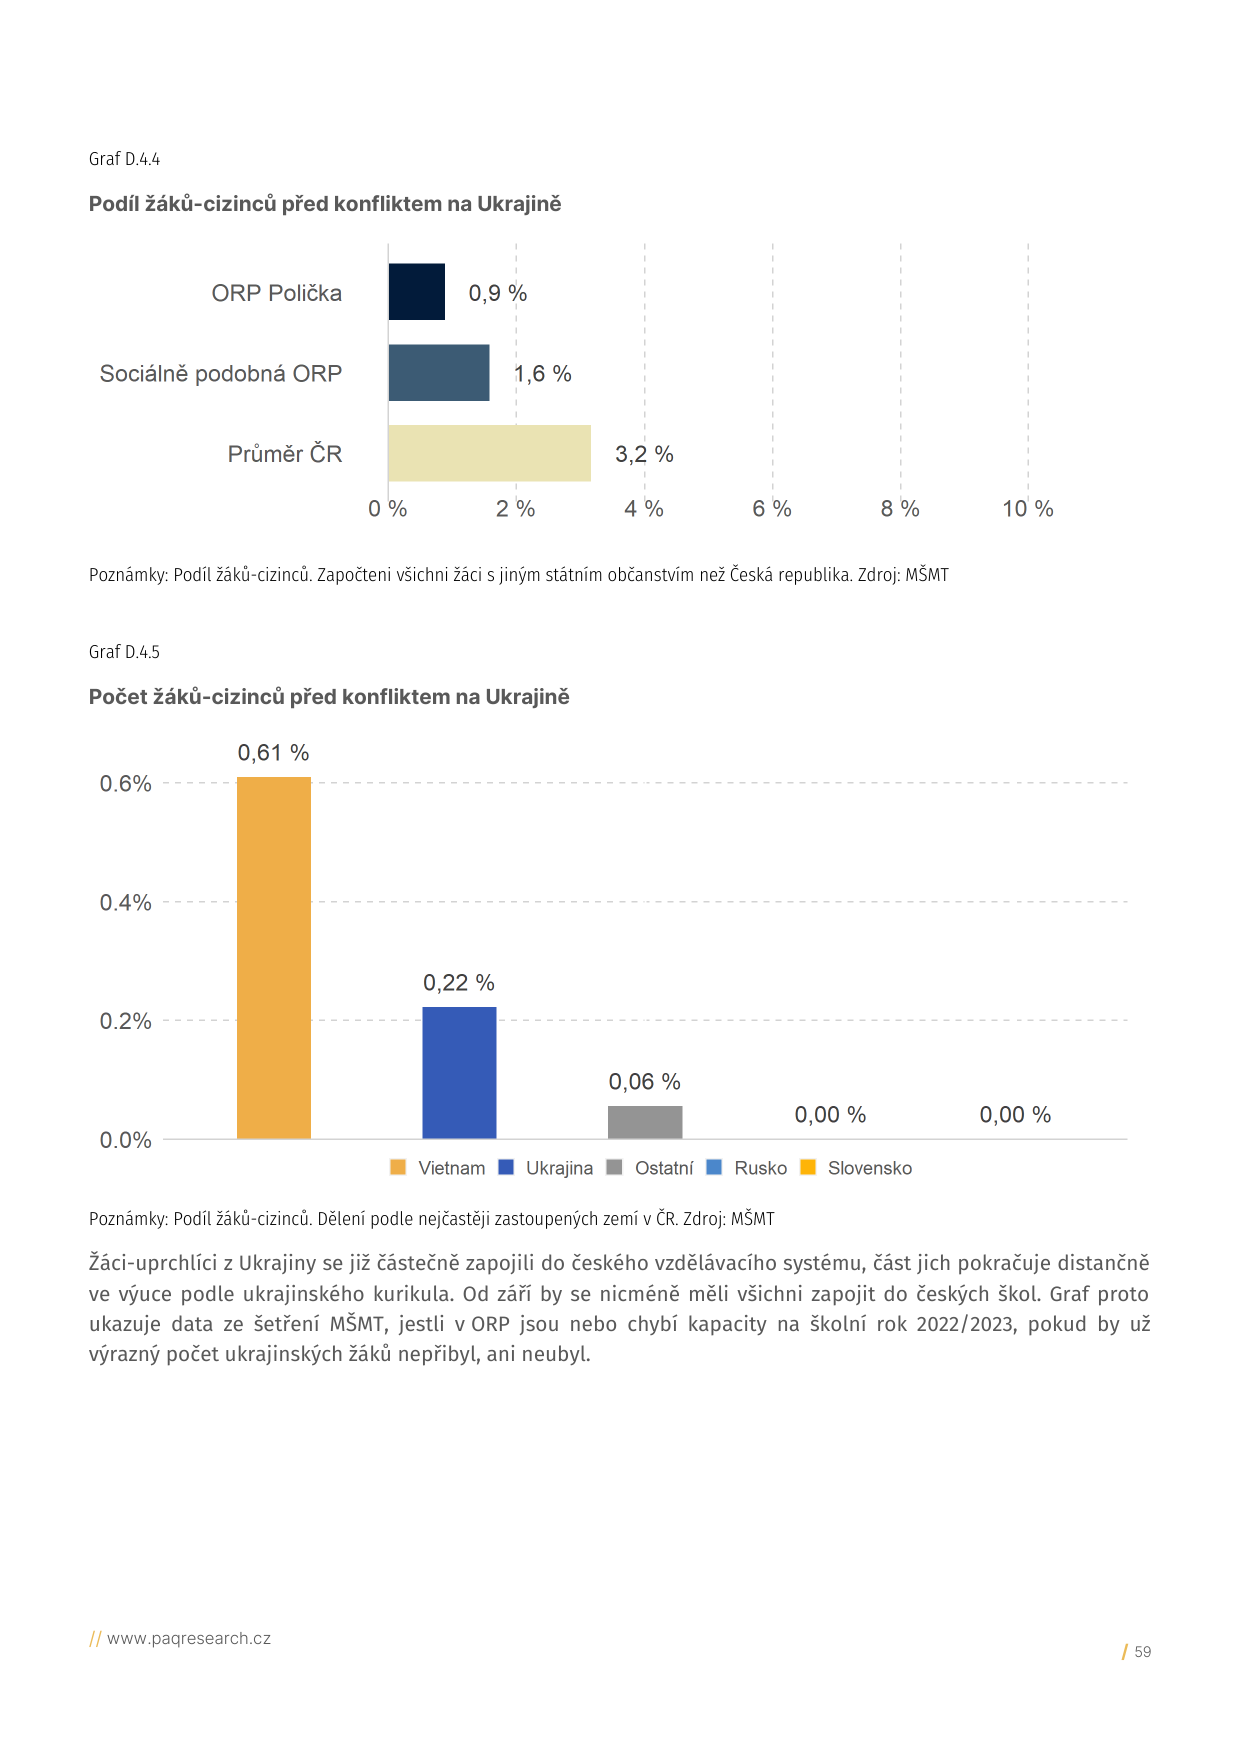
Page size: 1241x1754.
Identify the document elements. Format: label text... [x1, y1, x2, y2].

text Podíl žáků-cizinců před konfliktem na Ukrajině [89, 186, 1152, 216]
text Graf D.4.4 [89, 148, 1152, 170]
text Poznámky: Podíl žáků-cizinců. Dělení podle nejčastěji zastoupených zemí v ČR. Zdroj: MŠMT [89, 1208, 1152, 1230]
text Poznámky: Podíl žáků-cizinců. Započteni všichni žáci s jiným státním občanstvím než Česká republika. Zdroj: MŠMT [89, 564, 1152, 587]
text Žáci-uprchlíci z Ukrajiny se již částečně zapojili do českého vzdělávacího systému, část jich pokračuje distančně ve výuce podle ukrajinského kurikula. Od září by se nicméně měli všichni zapojit do českých škol. Graf proto ukazuje data ze šetření MŠMT, jestli v ORP jsou nebo chybí kapacity na školní rok 2022/2023, pokud by už výrazný počet ukrajinských žáků nepřibyl, ani neubyl. [89, 1246, 1152, 1367]
text Graf D.4.5 [89, 641, 1152, 663]
picture [88, 216, 1139, 548]
picture [88, 709, 1139, 1191]
text Počet žáků-cizinců před konfliktem na Ukrajině [89, 679, 1152, 709]
